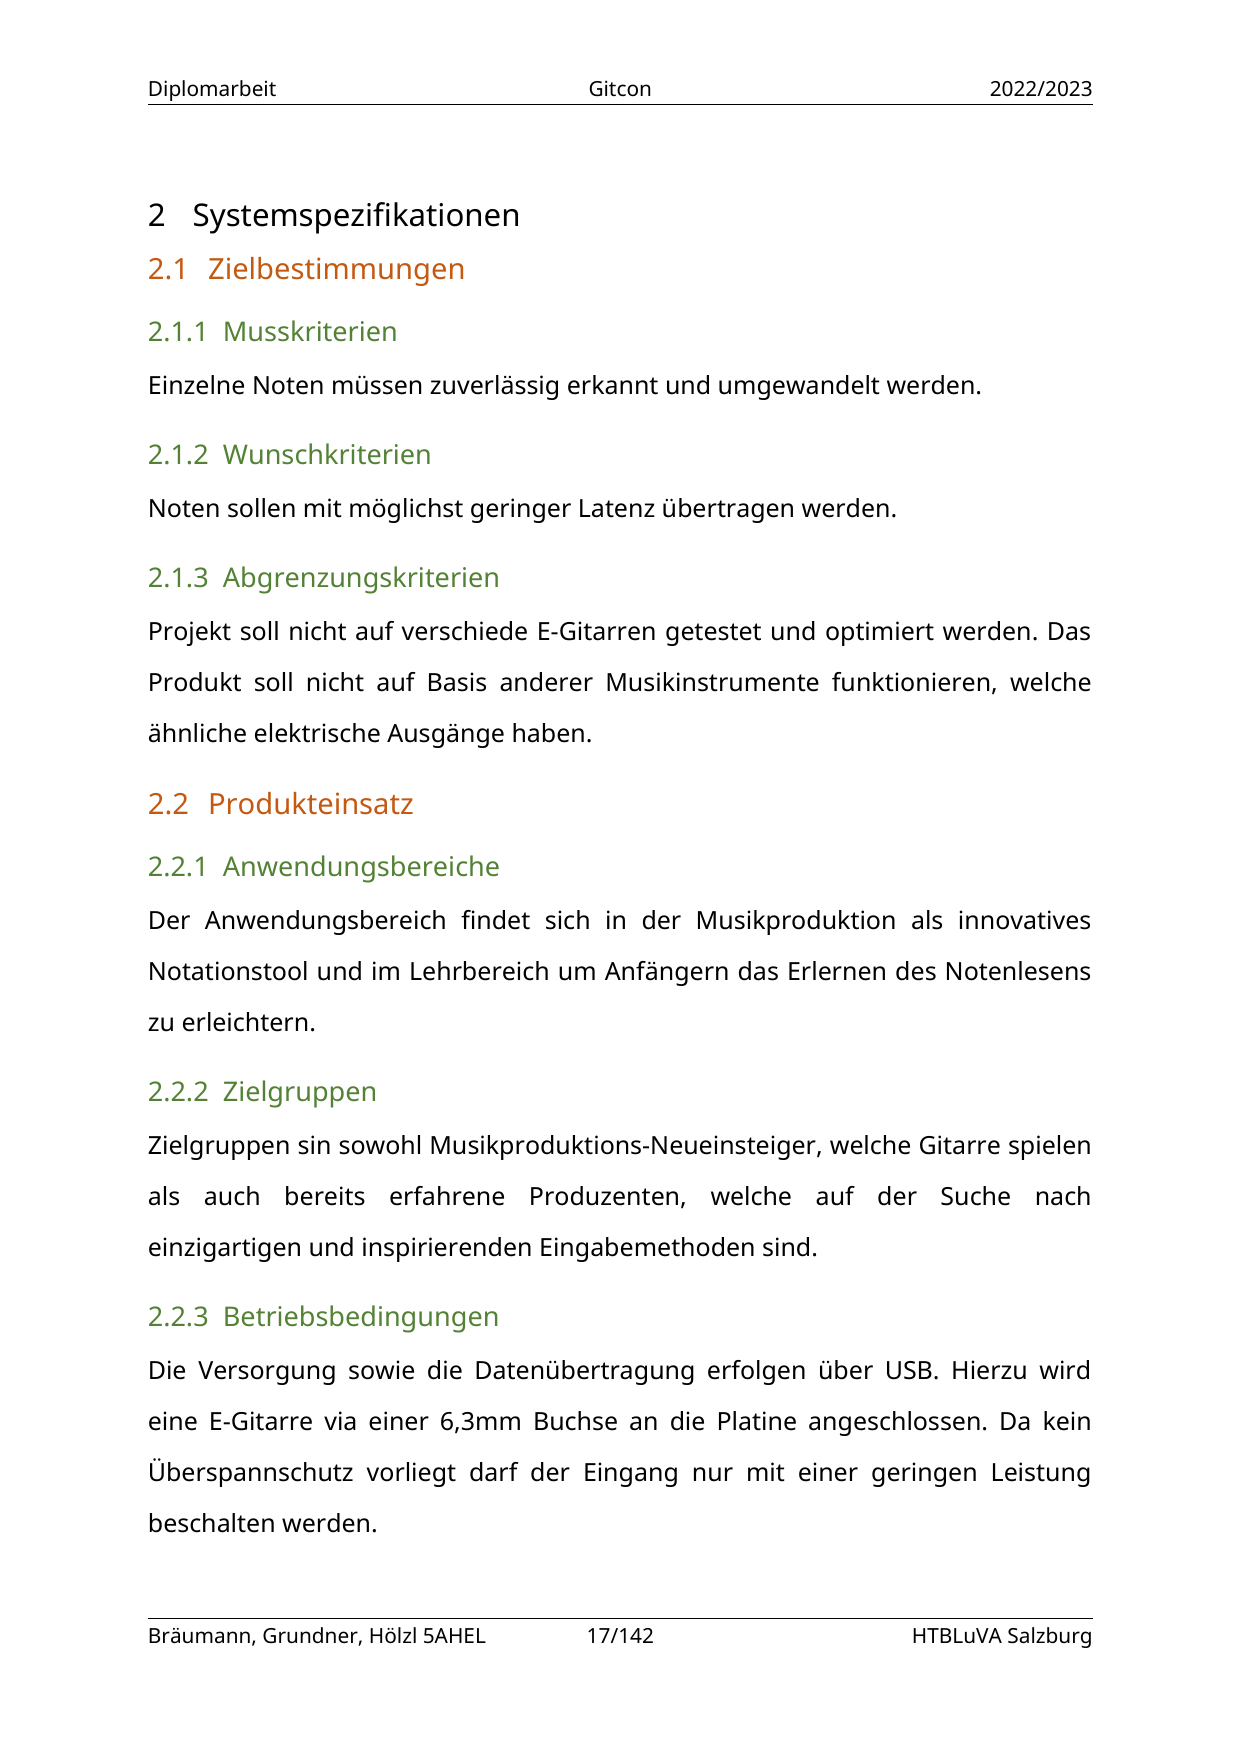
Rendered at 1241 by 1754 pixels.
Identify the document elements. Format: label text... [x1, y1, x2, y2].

text Einzelne Noten müssen zuverlässig erkannt und umgewandelt werden. [148, 367, 1093, 402]
subtitle Musskriterien [148, 312, 1093, 349]
subtitle Wunschkriterien [148, 435, 1093, 472]
text Der Anwendungsbereich findet sich in der Musikproduktion als innovatives Notationstool und im Lehrbereich um Anfängern das Erlernen des Notenlesens zu erleichtern. [148, 902, 1093, 1038]
text Noten sollen mit möglichst geringer Latenz übertragen werden. [148, 491, 1093, 524]
text Zielgruppen sin sowohl Musikproduktions-Neueinsteiger, welche Gitarre spielen als auch bereits erfahrene Produzenten, welche auf der Suche nach einzigartigen und inspirierenden Eingabemethoden sind. [148, 1127, 1093, 1263]
subtitle Produkteinsatz [148, 783, 1093, 823]
subtitle Systemspezifikationen [148, 193, 1093, 236]
subtitle Abgrenzungskriterien [148, 558, 1093, 595]
text Die Versorgung sowie die Datenübertragung erfolgen über USB. Hierzu wird eine E-Gitarre via einer 6,3mm Buchse an die Platine angeschlossen. Da kein Überspannschutz vorliegt darf der Eingang nur mit einer geringen Leistung beschalten werden. [148, 1352, 1093, 1540]
text Projekt soll nicht auf verschiede E-Gitarren getestet und optimiert werden. Das Produkt soll nicht auf Basis anderer Musikinstrumente funktionieren, welche ähnliche elektrische Ausgänge haben. [148, 613, 1093, 750]
subtitle Zielbestimmungen [148, 248, 1093, 288]
subtitle Betriebsbedingungen [148, 1297, 1093, 1334]
subtitle Anwendungsbereiche [148, 847, 1093, 884]
subtitle Zielgruppen [148, 1072, 1093, 1109]
